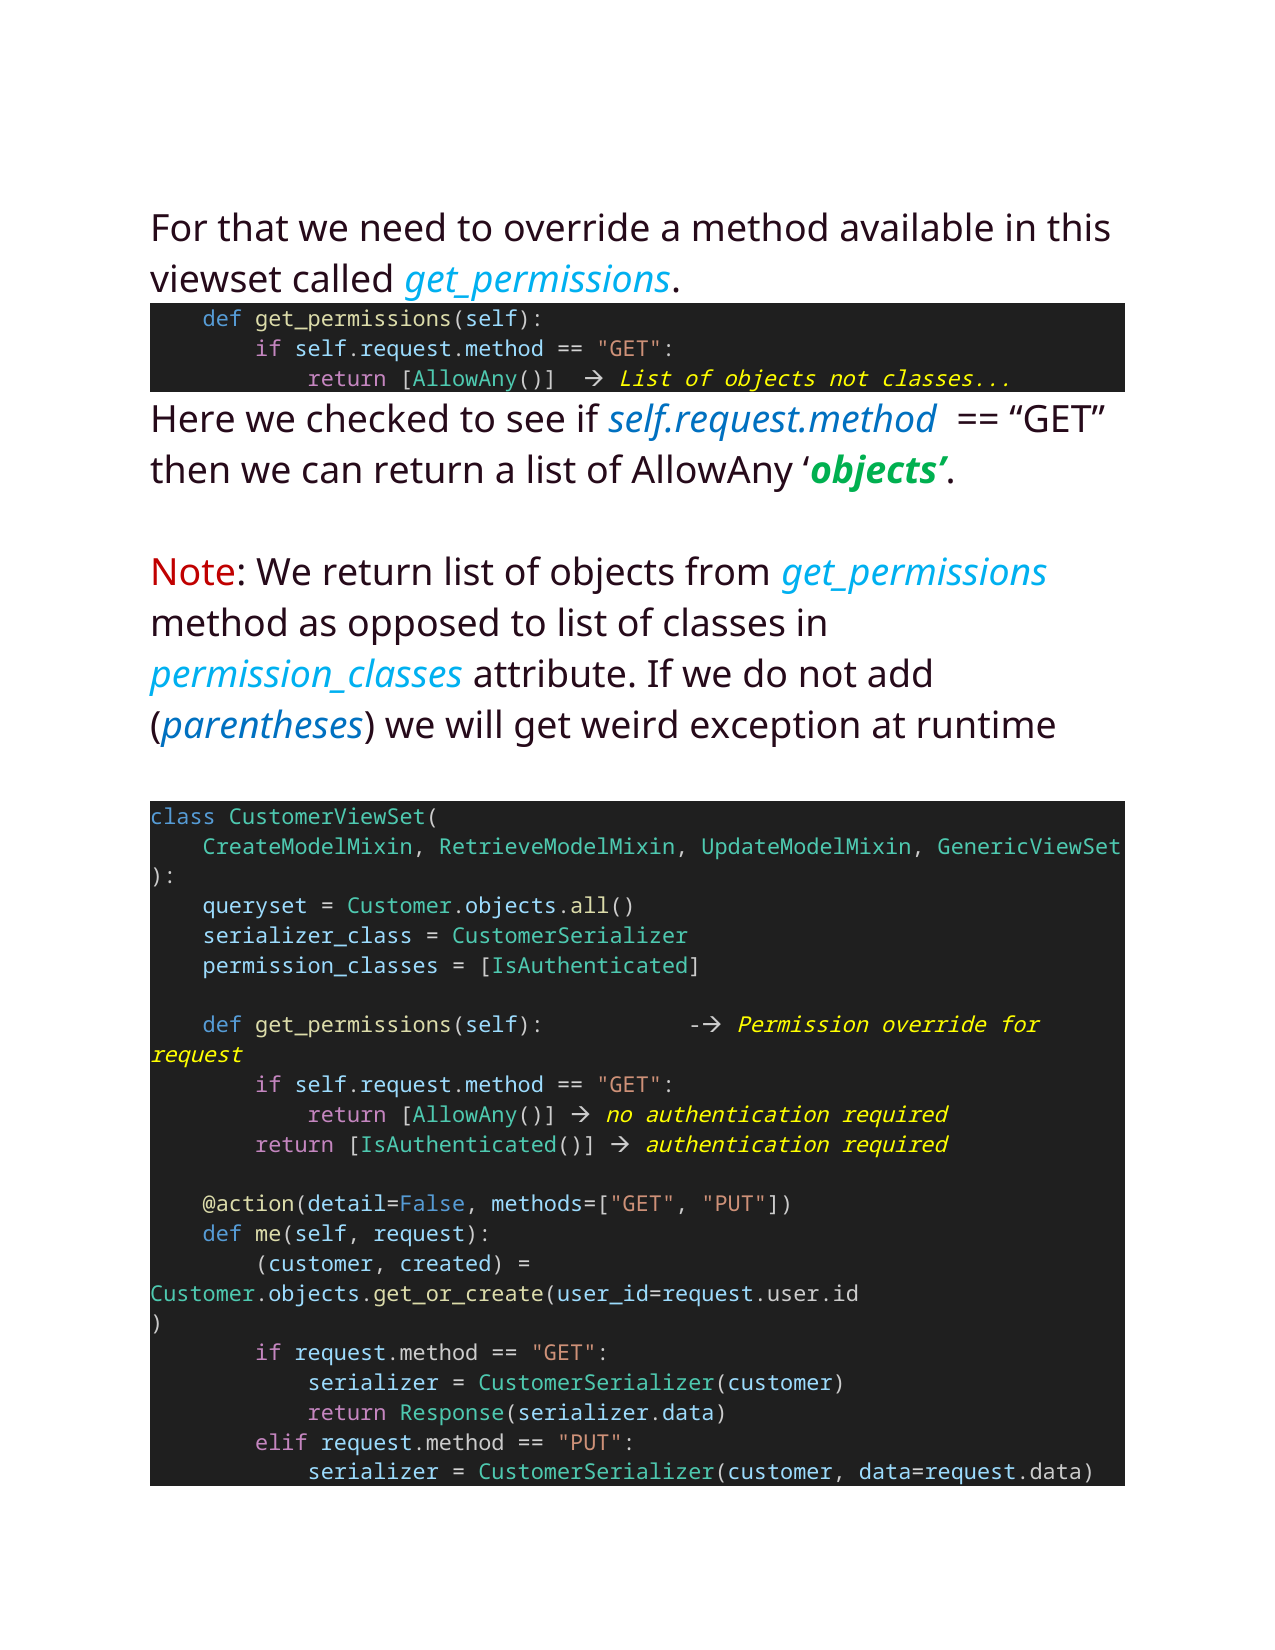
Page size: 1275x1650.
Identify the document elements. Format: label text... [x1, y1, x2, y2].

text if self.request.method == "GET": [150, 333, 1125, 363]
text return Response(serializer.data) [150, 1397, 1125, 1426]
text def get_permissions(self): [150, 303, 1125, 333]
text def me(self, request): [150, 1218, 1125, 1248]
text permission_classes = [IsAuthenticated] [150, 950, 1125, 979]
text serializer = CustomerSerializer(customer, data=request.data) [150, 1456, 1125, 1486]
text def get_permissions(self): - Permission override for request [150, 1009, 1125, 1069]
text if self.request.method == "GET": [150, 1069, 1125, 1099]
text serializer_class = CustomerSerializer [150, 920, 1125, 950]
text (customer, created) = Customer.objects.get_or_create(user_id=request.user.id [150, 1248, 1125, 1307]
text ): [150, 860, 1125, 890]
text return [IsAuthenticated()] authentication required [150, 1128, 1125, 1158]
text @action(detail=False, methods=["GET", "PUT"]) [150, 1188, 1125, 1218]
text if request.method == "GET": [150, 1337, 1125, 1367]
text ) [150, 1307, 1125, 1337]
text return [AllowAny()] List of objects not classes... [150, 363, 1125, 392]
text Here we checked to see if self.request.method == “GET” then we can return a list of AllowAny ‘objects’. [150, 392, 1125, 494]
text For that we need to override a method available in this viewset called get_permissions. [150, 201, 1125, 303]
text CreateModelMixin, RetrieveModelMixin, UpdateModelMixin, GenericViewSet [150, 831, 1125, 860]
text serializer = CustomerSerializer(customer) [150, 1367, 1125, 1397]
text elif request.method == "PUT": [150, 1426, 1125, 1456]
text class CustomerViewSet( [150, 801, 1125, 831]
text queryset = Customer.objects.all() [150, 890, 1125, 920]
text return [AllowAny()] no authentication required [150, 1099, 1125, 1128]
text Note: We return list of objects from get_permissions method as opposed to list of classes in permission_classes attribute. If we do not add (parentheses) we will get weird exception at runtime [150, 546, 1125, 750]
